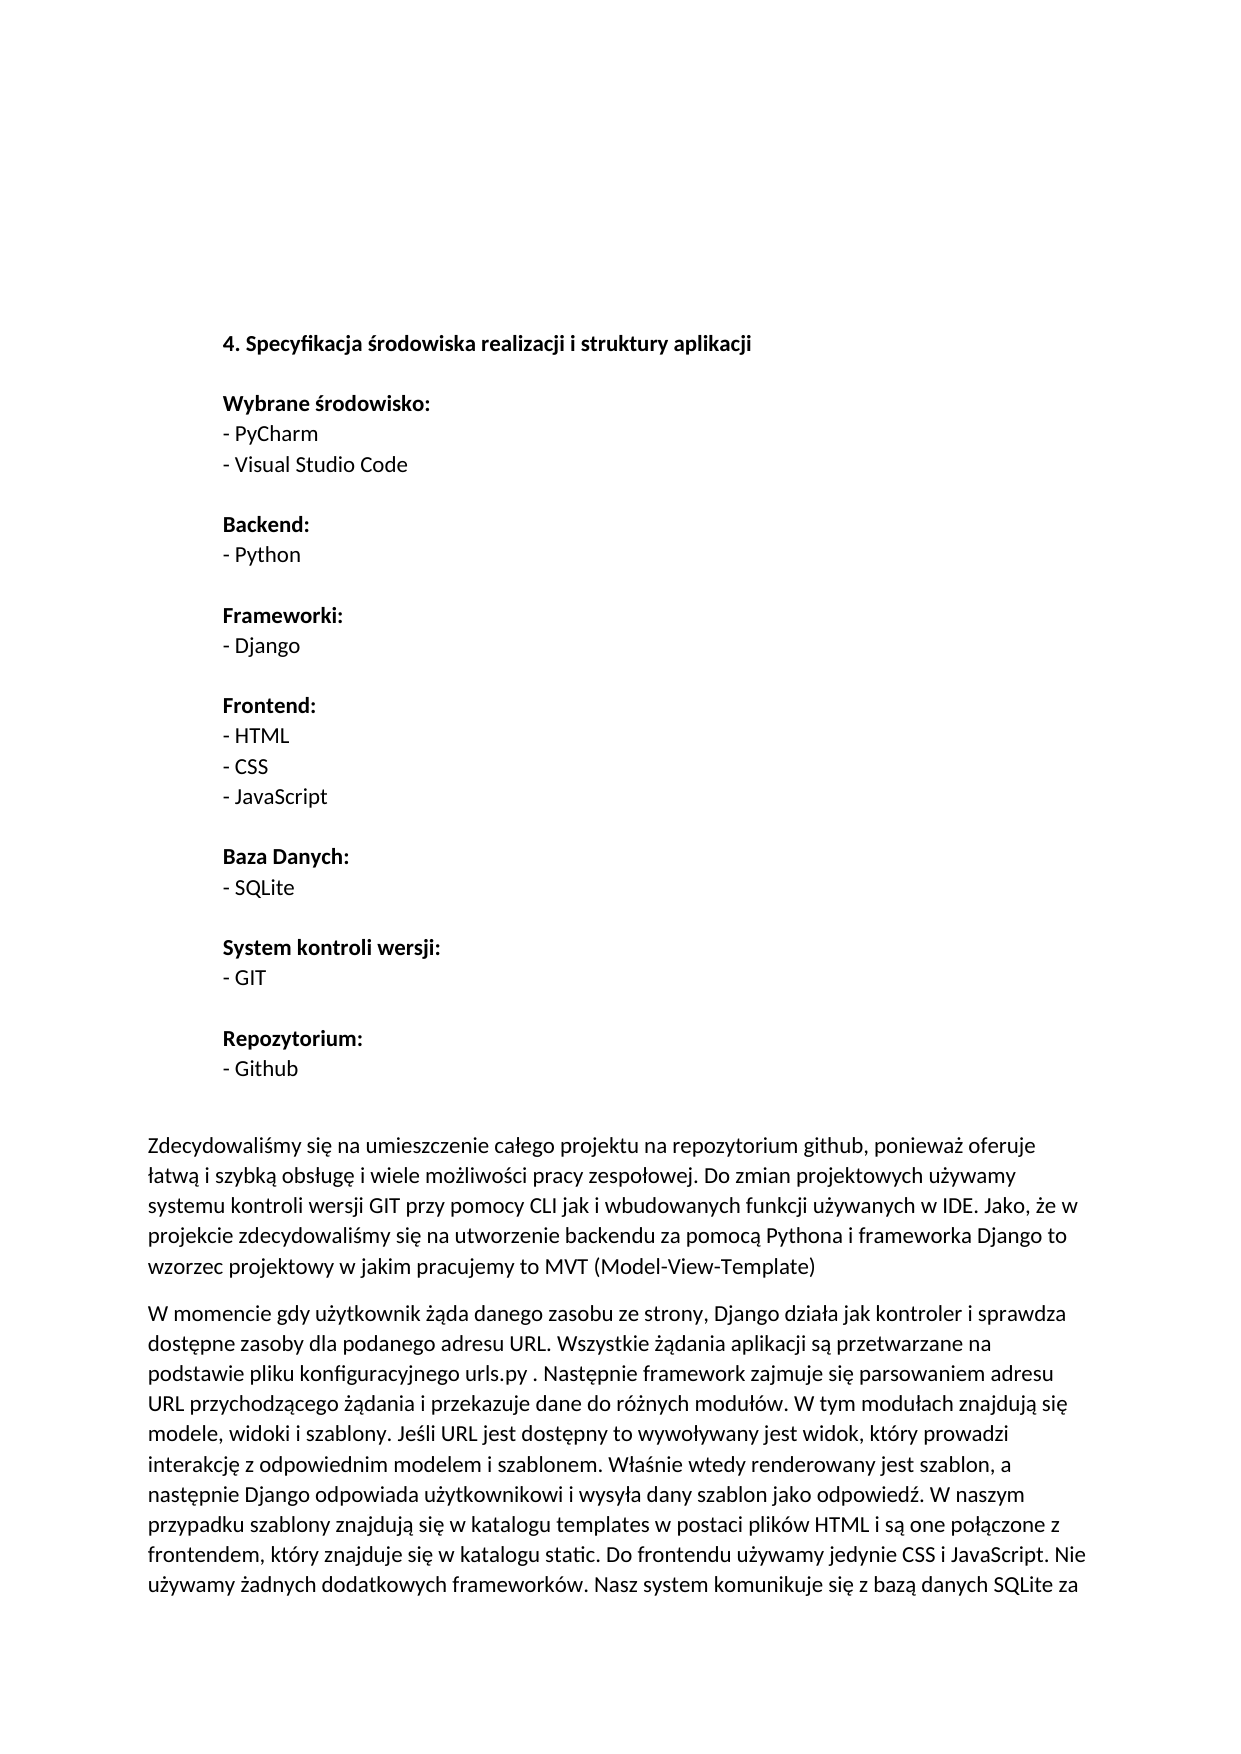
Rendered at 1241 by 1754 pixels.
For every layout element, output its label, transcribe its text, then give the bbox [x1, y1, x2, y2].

list Frameworki: [223, 601, 1093, 629]
list - GIT [223, 963, 1093, 991]
list 4. Specyfikacja środowiska realizacji i struktury aplikacji [223, 329, 1093, 357]
list Repozytorium: [223, 1024, 1093, 1052]
list Wybrane środowisko: [223, 389, 1093, 417]
text Zdecydowaliśmy się na umieszczenie całego projektu na repozytorium github, ponieważ oferuje łatwą i szybką obsługę i wiele możliwości pracy zespołowej. Do zmian projektowych używamy systemu kontroli wersji GIT przy pomocy CLI jak i wbudowanych funkcji używanych w IDE. Jako, że w projekcie zdecydowaliśmy się na utworzenie backendu za pomocą Pythona i frameworka Django to wzorzec projektowy w jakim pracujemy to MVT (Model-View-Template) [148, 1131, 1093, 1280]
list - Github [223, 1054, 1093, 1082]
list Backend: [223, 510, 1093, 538]
list - PyCharm - Visual Studio Code [223, 419, 1093, 478]
list - Python [223, 540, 1093, 568]
list - CSS [223, 752, 1093, 780]
list - HTML [223, 722, 1093, 749]
list - JavaScript [223, 782, 1093, 810]
list - Django [223, 631, 1093, 659]
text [148, 1299, 1093, 1598]
list System kontroli wersji: [223, 933, 1093, 961]
list - SQLite [223, 873, 1093, 901]
list Frontend: [223, 691, 1093, 719]
list Baza Danych: [223, 842, 1093, 870]
